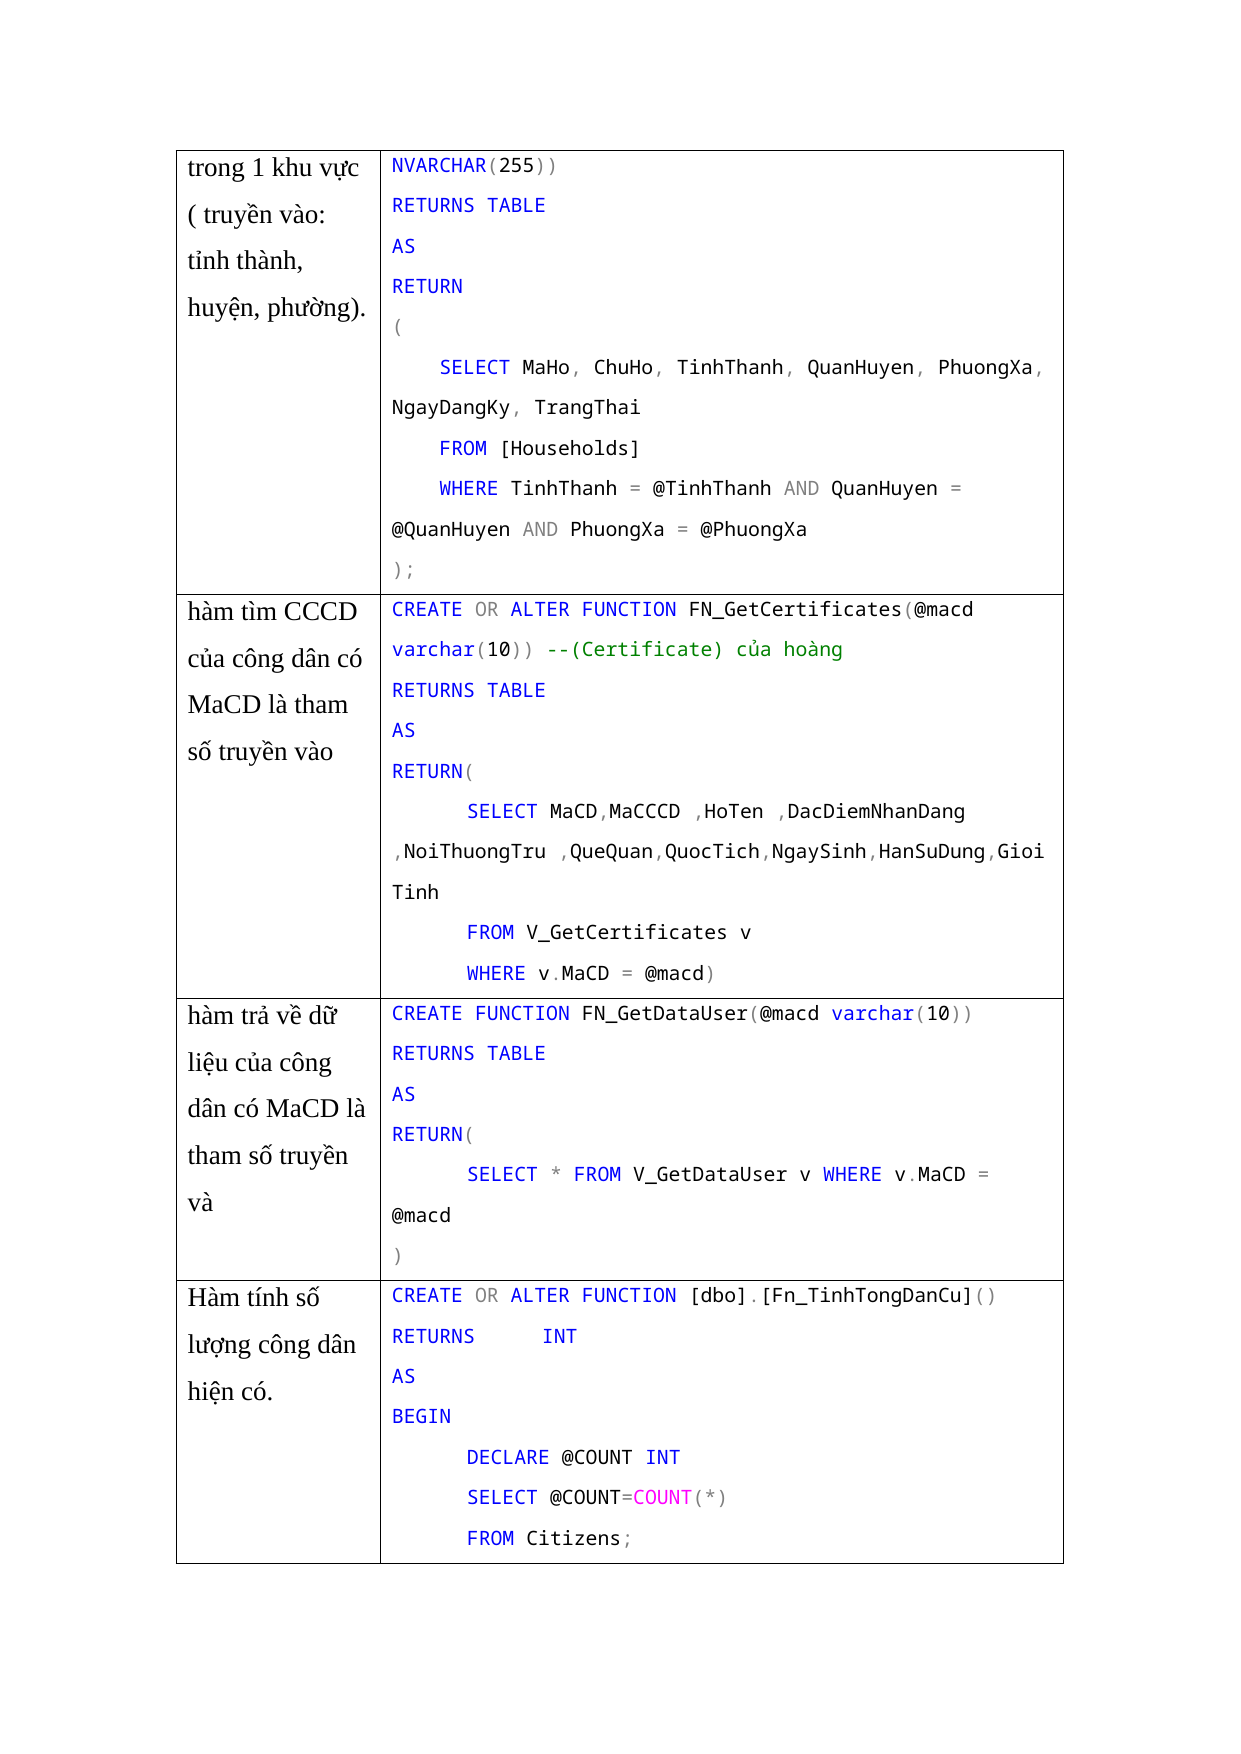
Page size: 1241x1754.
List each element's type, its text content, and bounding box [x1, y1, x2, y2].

table_cell hàm trả về dữ liệu của công dân có MaCD là tham số truyền và [177, 999, 380, 1280]
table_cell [177, 151, 380, 594]
table_cell CREATE OR ALTER FUNCTION FN_GetCertificates(@macd varchar(10)) --(Certificate) của hoàng RETURNS TABLE AS RETURN( SELECT MaCD,MaCCCD ,HoTen ,DacDiemNhanDang ,NoiThuongTru ,QueQuan,QuocTich,NgaySinh,HanSuDung,GioiTinh FROM V_GetCertificates v WHERE v.MaCD = @macd) [381, 595, 1063, 998]
table_cell CREATE FUNCTION FN_GetDataUser(@macd varchar(10)) RETURNS TABLE AS RETURN( SELECT * FROM V_GetDataUser v WHERE v.MaCD = @macd ) [381, 999, 1063, 1280]
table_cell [177, 1281, 380, 1563]
table_cell hàm tìm CCCD của công dân có MaCD là tham số truyền vào [177, 595, 380, 998]
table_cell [381, 1281, 1063, 1563]
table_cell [381, 151, 1063, 594]
